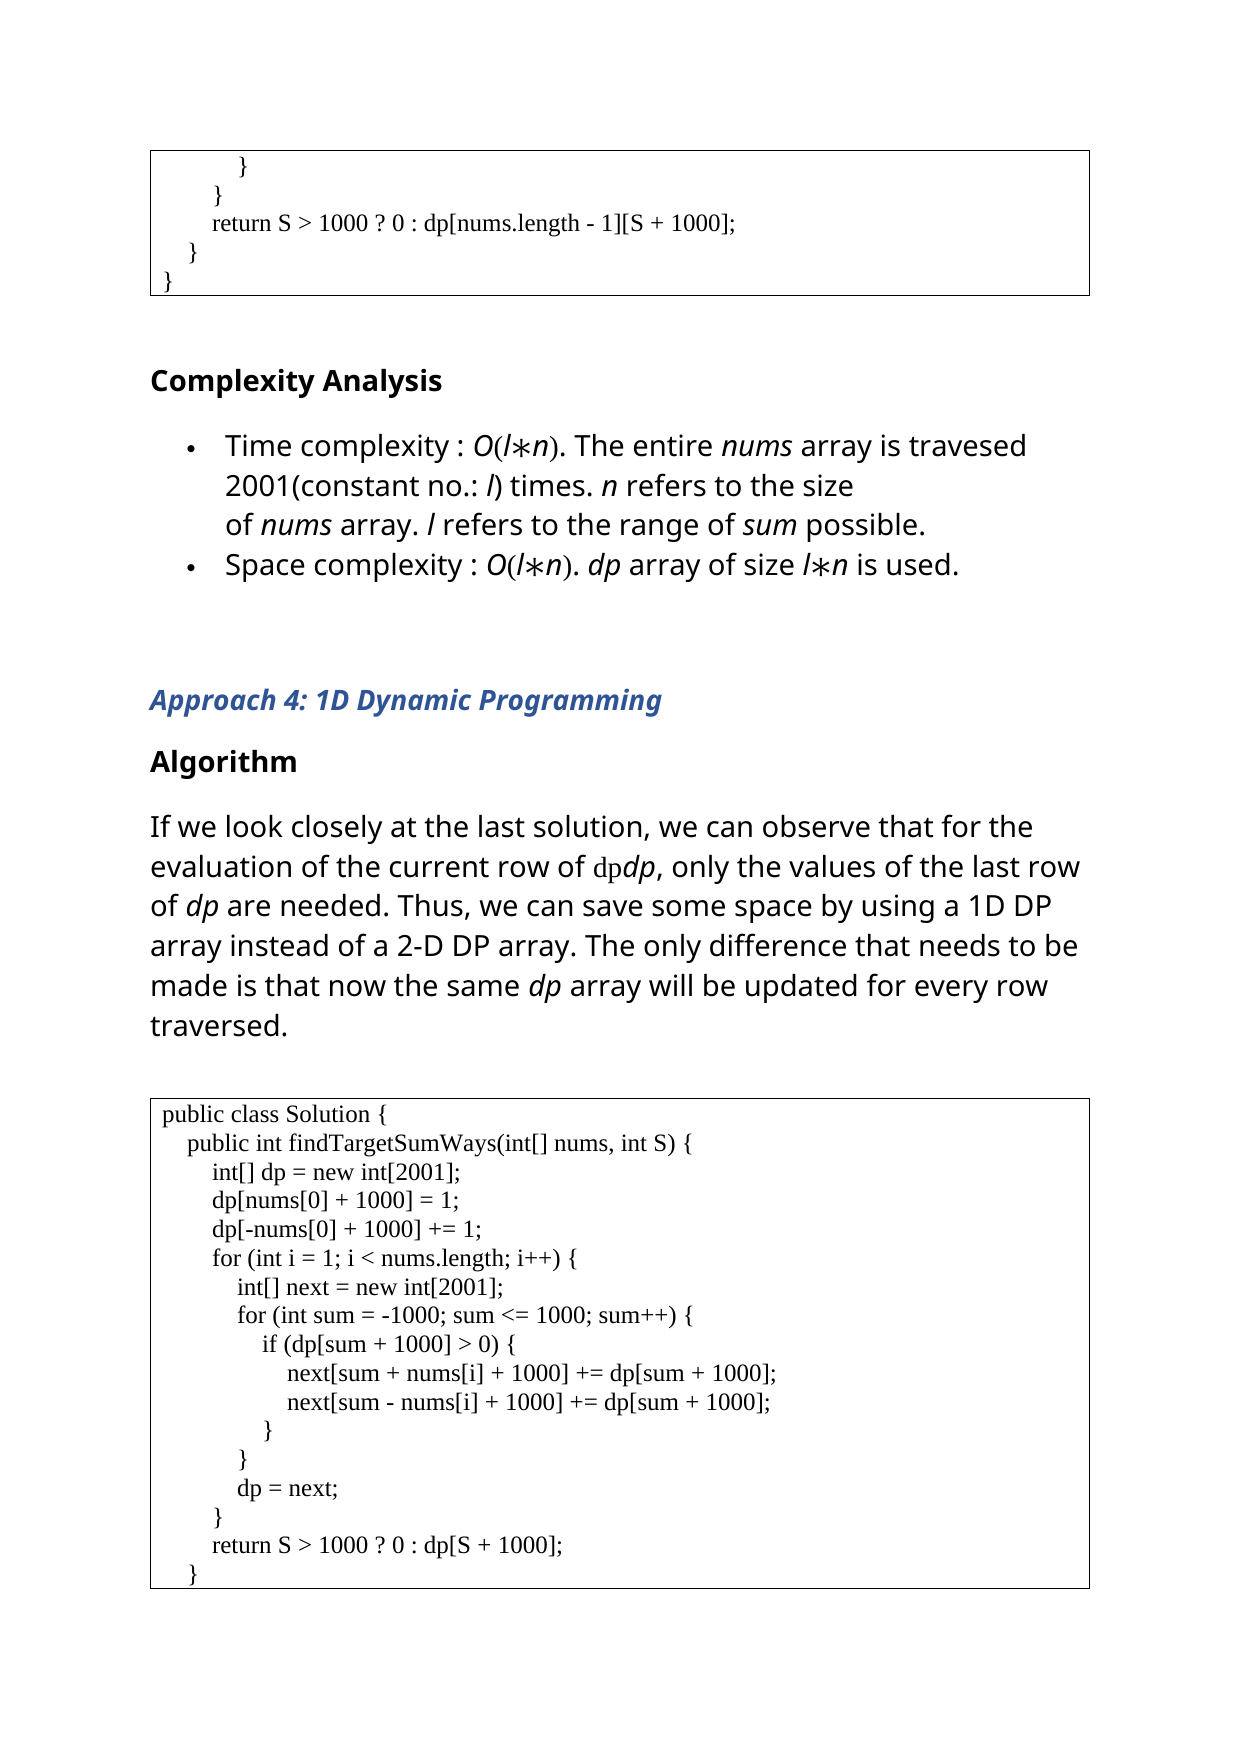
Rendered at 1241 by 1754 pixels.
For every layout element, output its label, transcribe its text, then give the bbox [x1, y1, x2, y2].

list Space complexity : O(l∗n). dp array of size l∗n is used. [187, 544, 1090, 584]
subtitle Approach 4: 1D Dynamic Programming [150, 680, 1090, 718]
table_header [151, 151, 1089, 295]
text Complexity Analysis [150, 361, 1090, 400]
text Algorithm [150, 742, 1090, 781]
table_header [151, 1099, 1089, 1588]
list Time complexity : O(l∗n). The entire nums array is travesed 2001(constant no.: l) times. n refers to the size of nums array. l refers to the range of sum possible. [187, 425, 1090, 544]
text If we look closely at the last solution, we can observe that for the evaluation of the current row of dpdp, only the values of the last row of dp are needed. Thus, we can save some space by using a 1D DP array instead of a 2-D DP array. The only difference that needs to be made is that now the same dp array will be updated for every row traversed. [150, 806, 1090, 1073]
